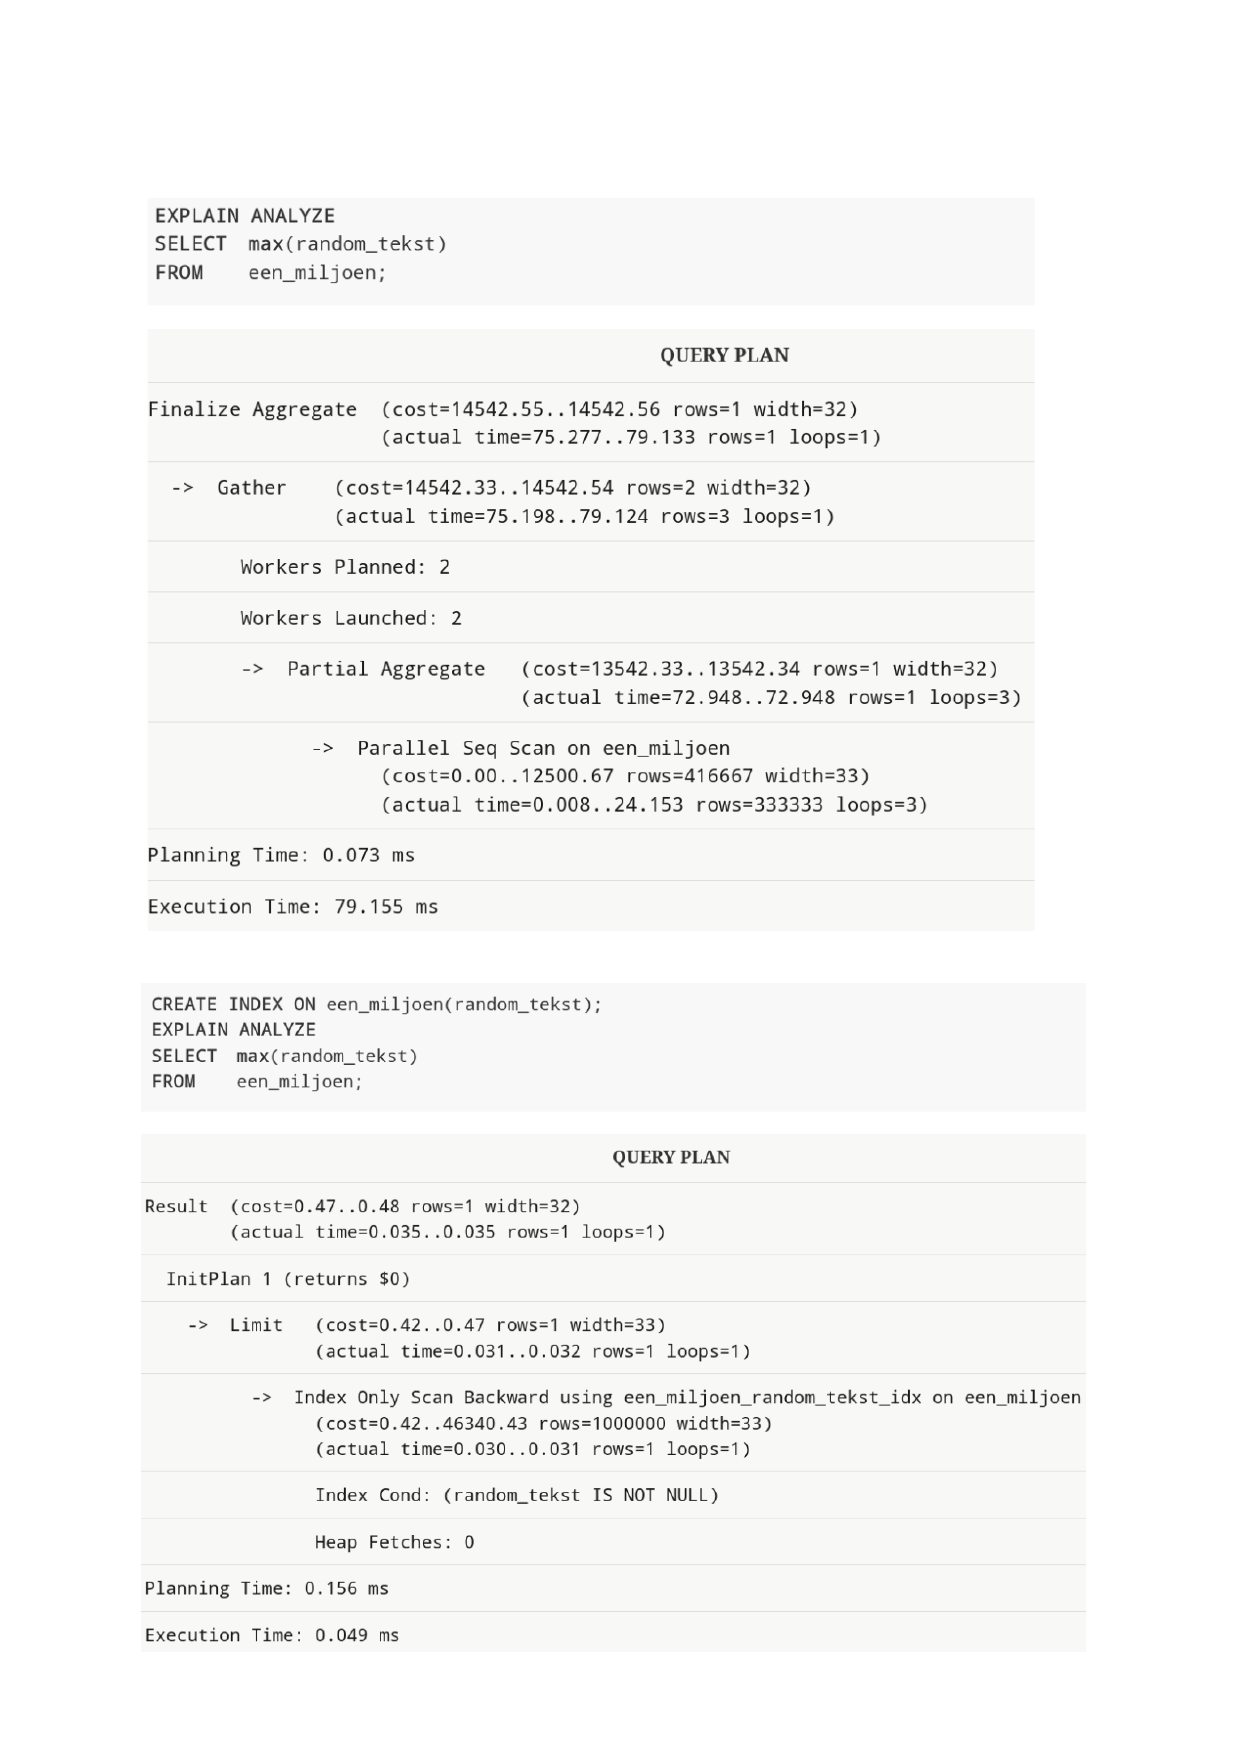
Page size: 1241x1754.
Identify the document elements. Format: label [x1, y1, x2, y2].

picture [147, 195, 1035, 939]
picture [141, 983, 1087, 1652]
